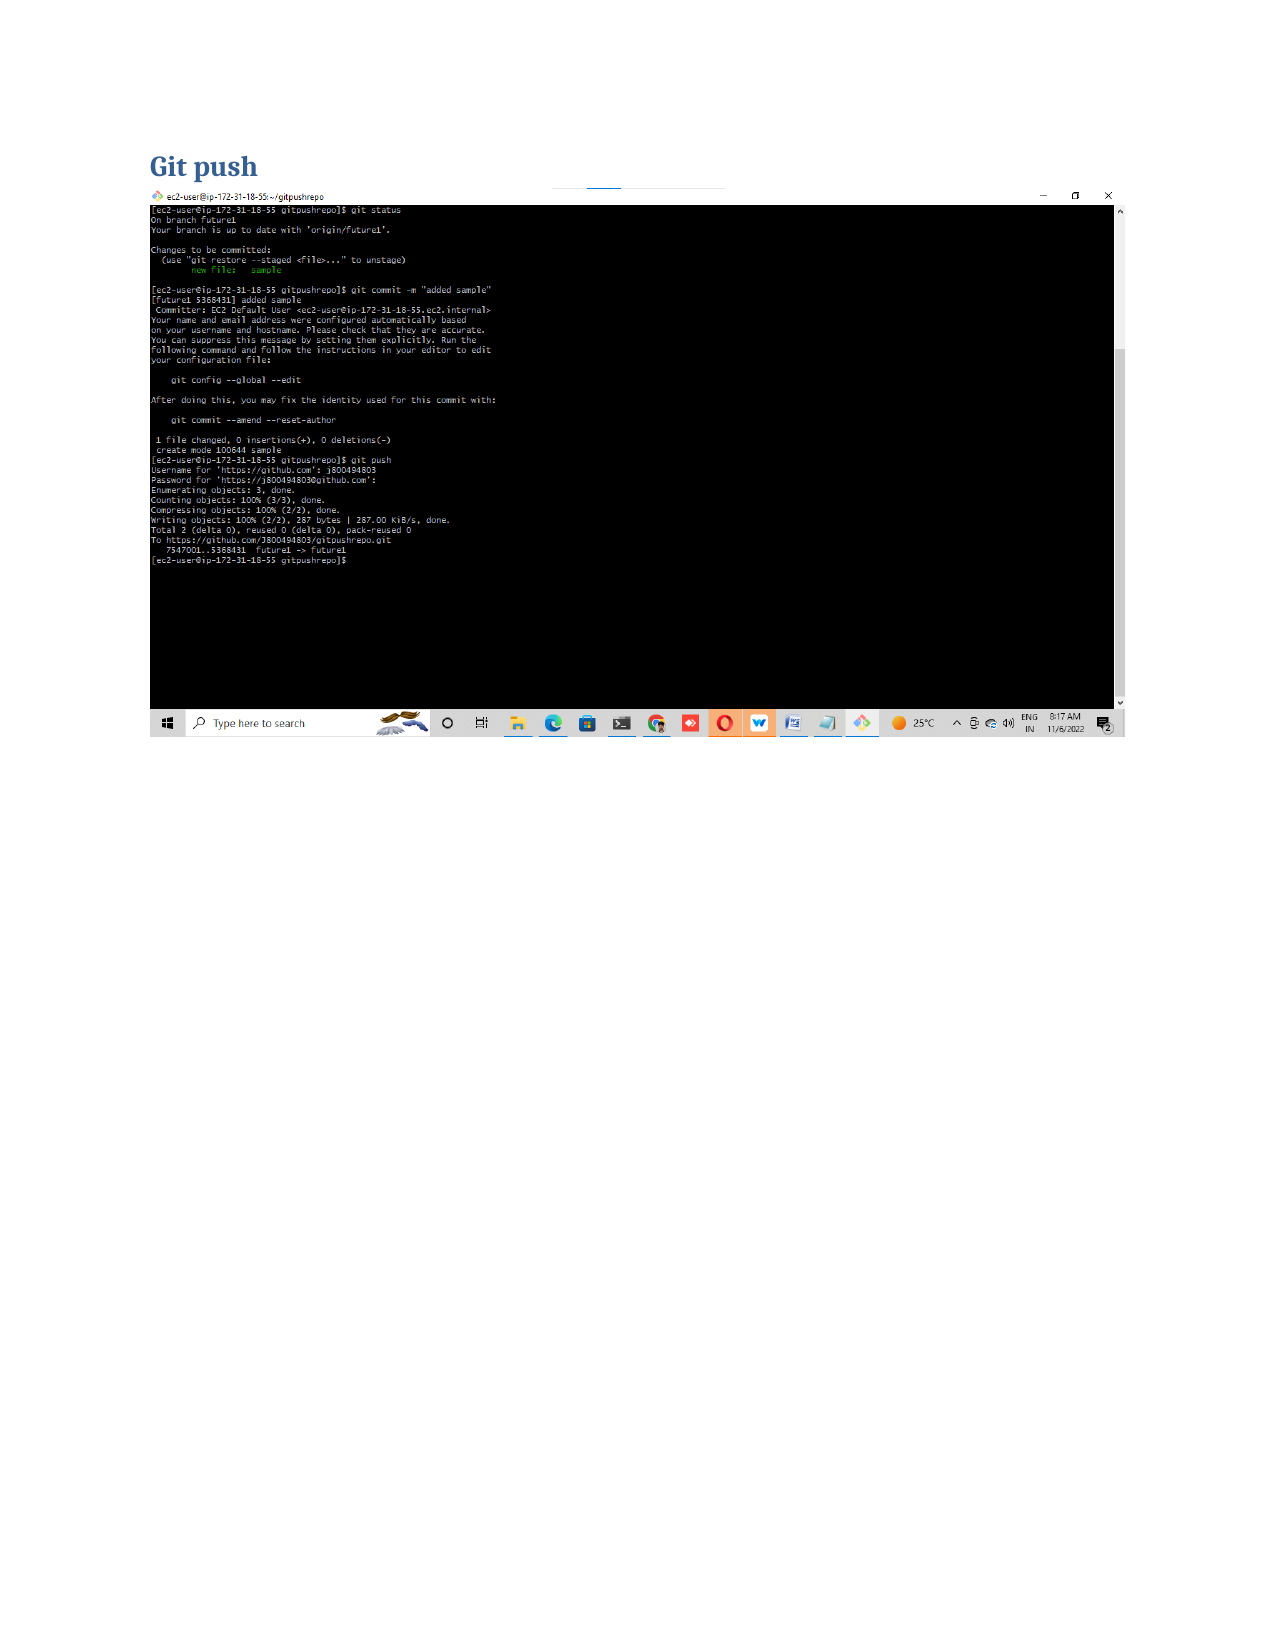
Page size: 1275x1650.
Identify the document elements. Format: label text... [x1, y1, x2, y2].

picture [150, 188, 1125, 737]
subtitle Git push [150, 150, 1125, 183]
